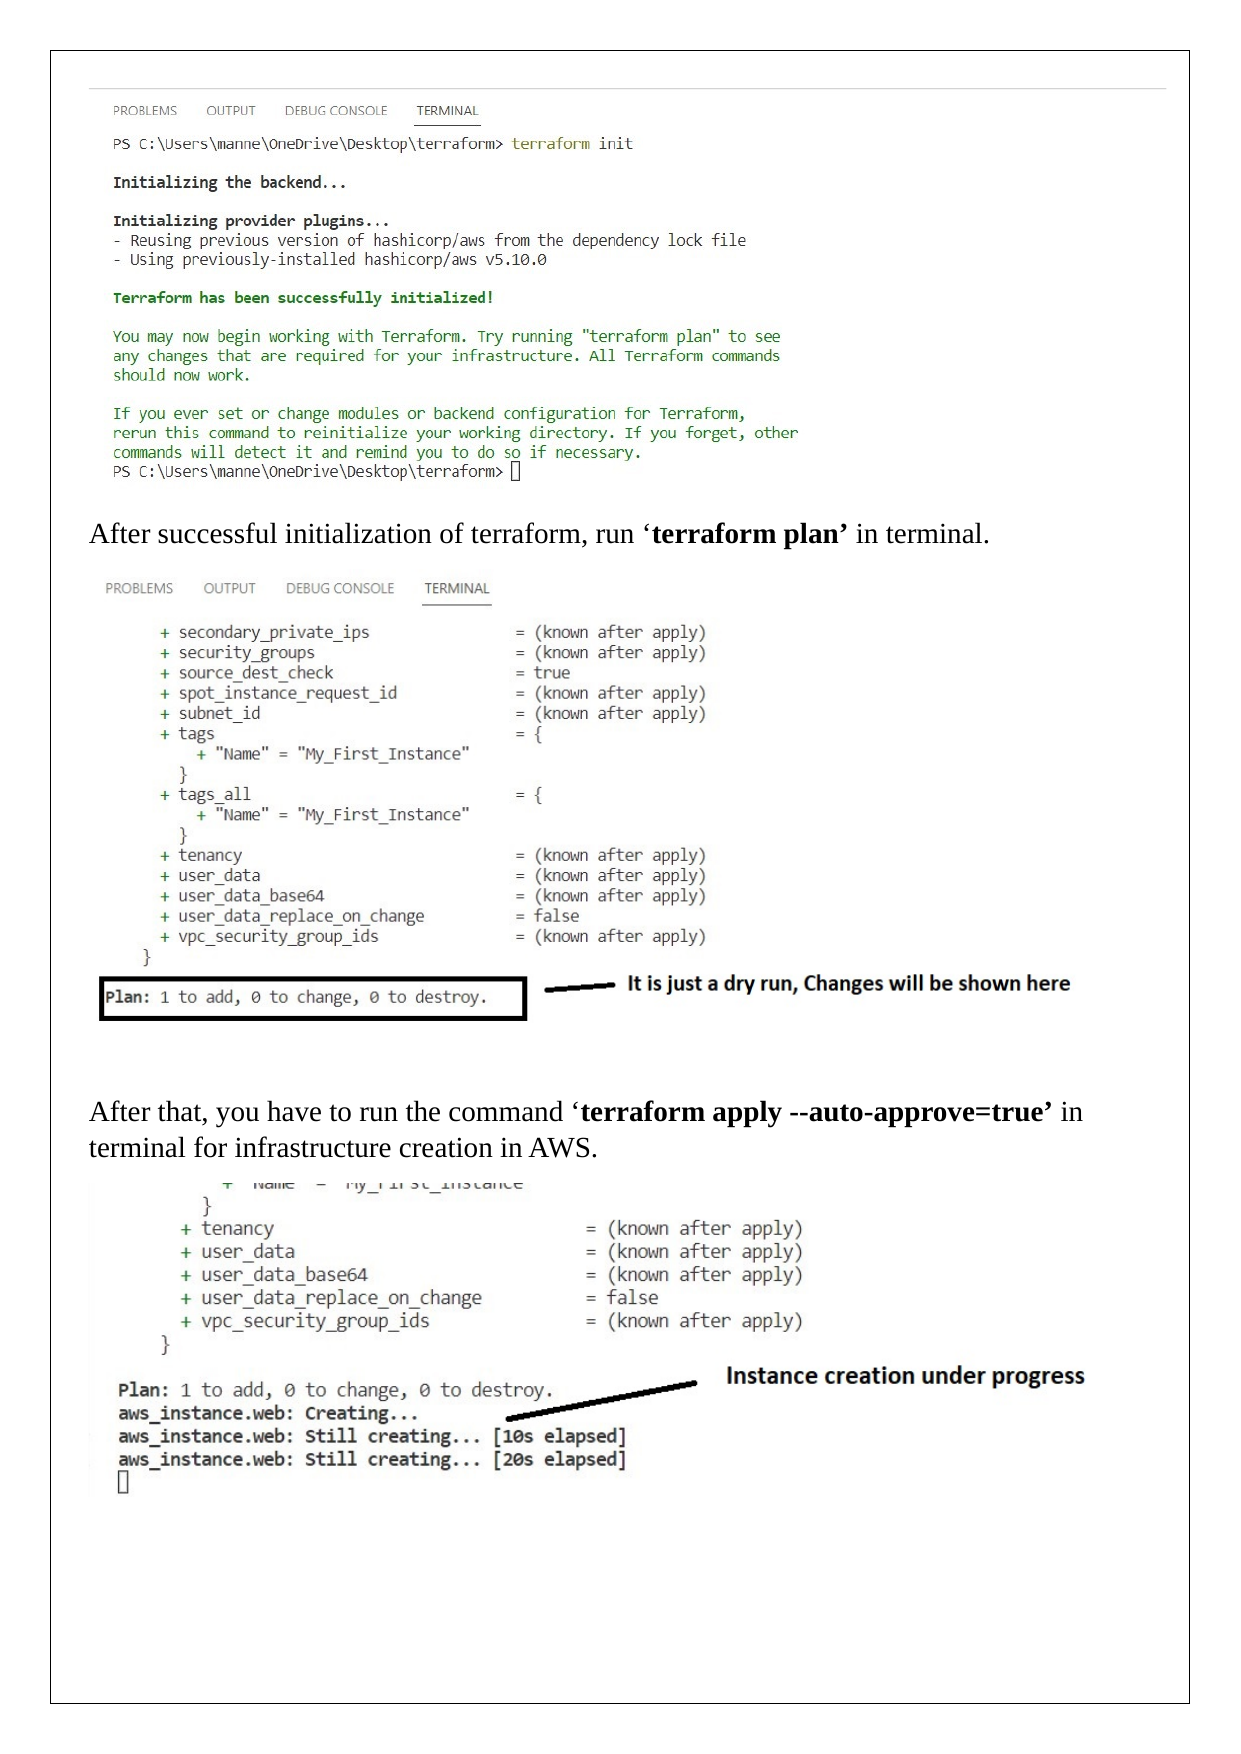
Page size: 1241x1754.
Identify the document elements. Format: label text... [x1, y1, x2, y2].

text After that, you have to run the command ‘terraform apply --auto-approve=true’ in terminal for infrastructure creation in AWS. [89, 1094, 1167, 1164]
picture [88, 88, 1167, 514]
picture [88, 1183, 1167, 1497]
text After successful initialization of terraform, run ‘terraform plan’ in terminal. [89, 514, 1167, 550]
picture [88, 569, 1167, 1023]
